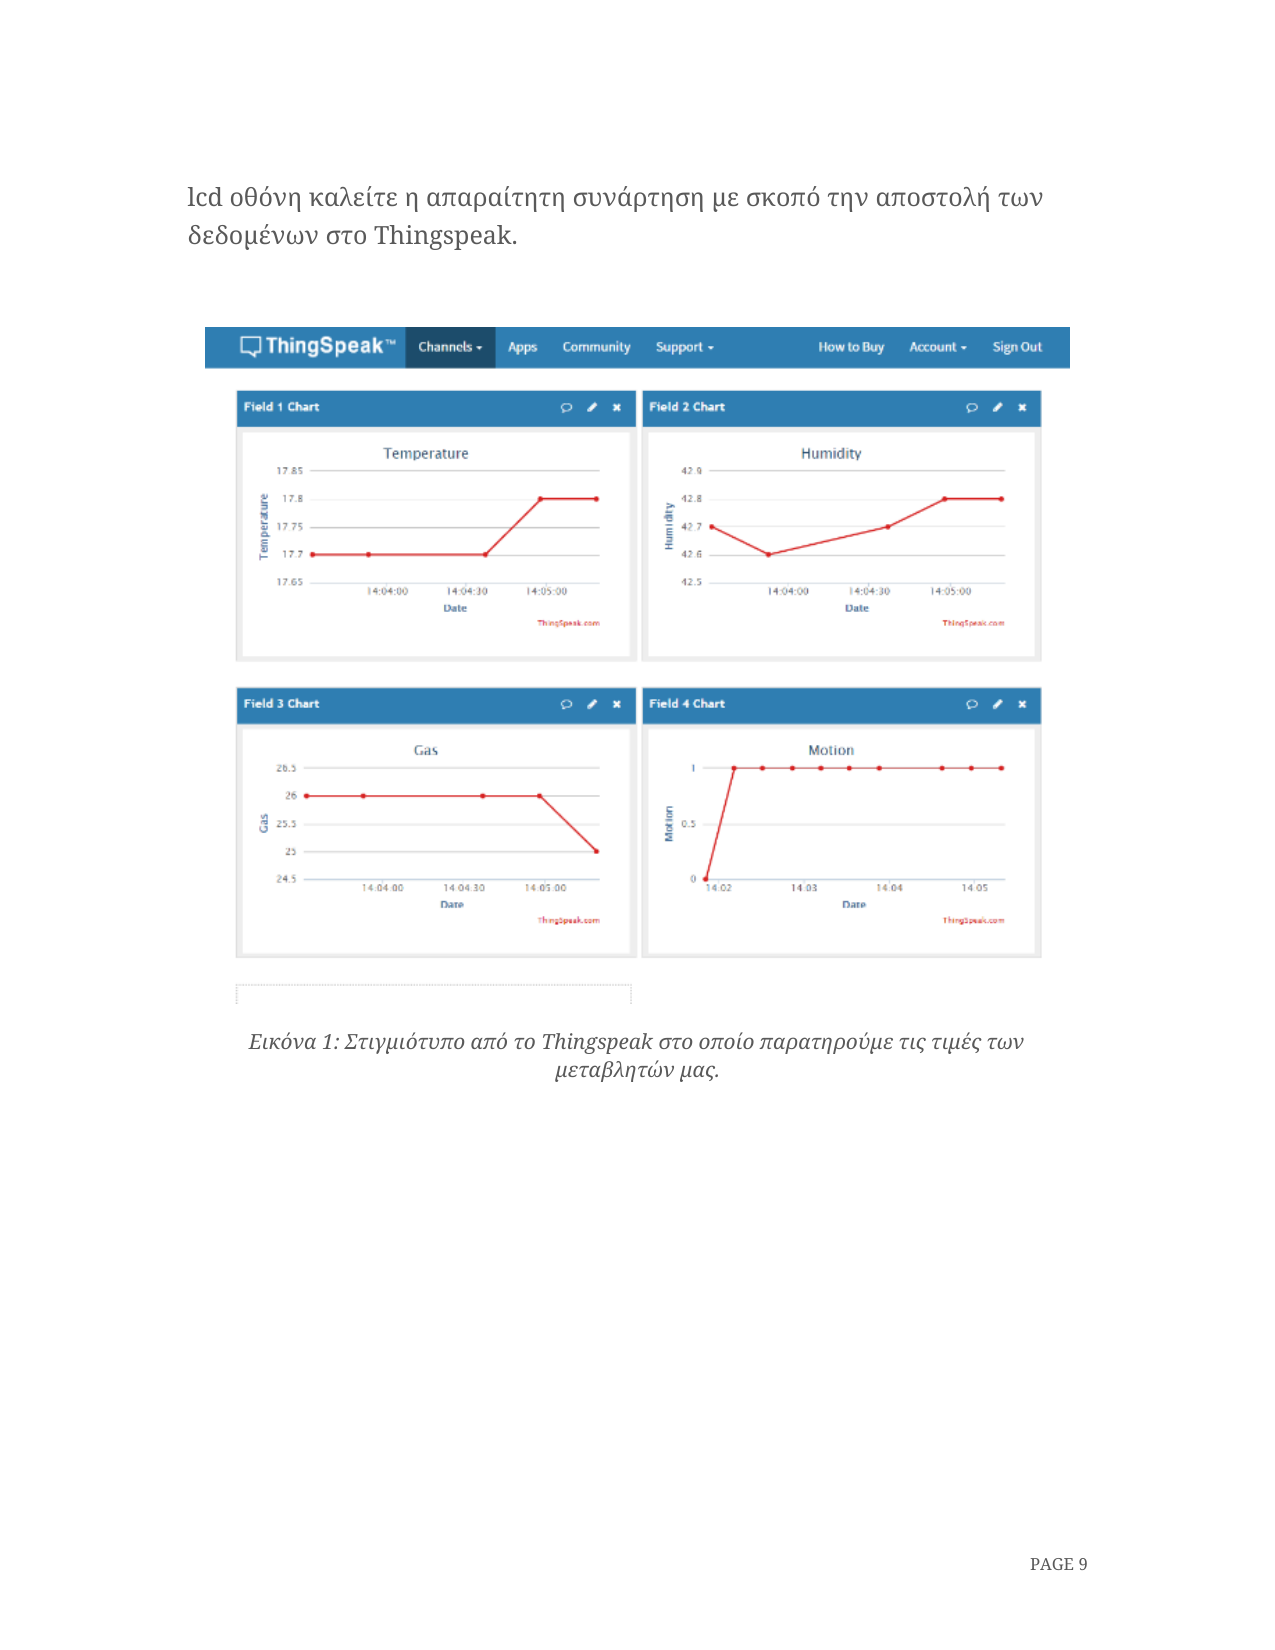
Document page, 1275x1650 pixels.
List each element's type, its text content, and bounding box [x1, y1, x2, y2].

picture [205, 327, 1070, 1004]
text Εικόνα 1: Στιγμιότυπο από το Thingspeak στο οποίο παρατηρούμε τις τιμές των μεταβλητών μας. [187, 1027, 1087, 1084]
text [187, 180, 1087, 251]
